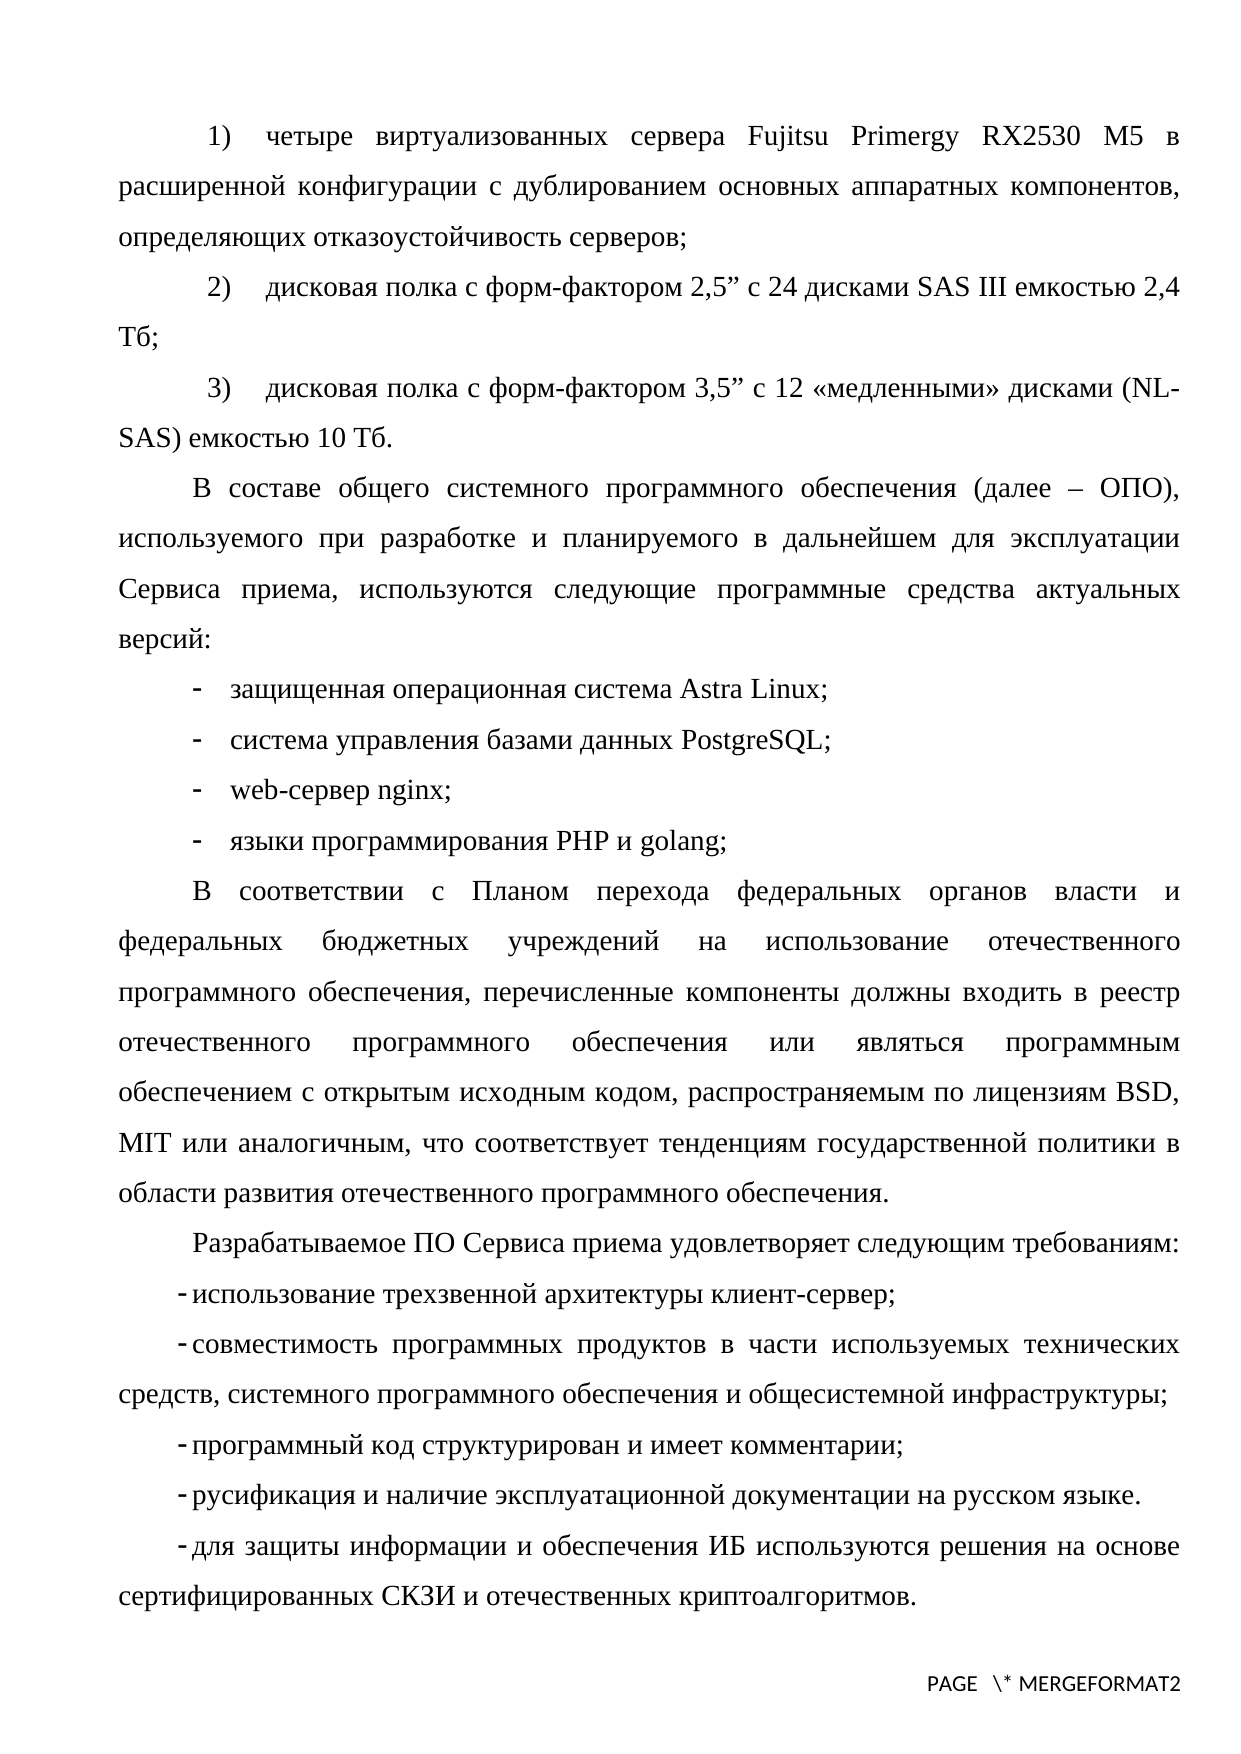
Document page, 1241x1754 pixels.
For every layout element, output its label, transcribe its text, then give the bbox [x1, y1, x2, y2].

text система управления базами данных PostgreSQL; [192, 722, 1181, 756]
text программный код структурирован и имеет комментарии; [118, 1427, 1181, 1461]
text русификация и наличие эксплуатационной документации на русском языке. [118, 1477, 1181, 1511]
list Разрабатываемое ПО Сервиса приема удовлетворяет следующим требованиям: [118, 1225, 1181, 1259]
list В составе общего системного программного обеспечения (далее – ОПО), используемого при разработке и планируемого в дальнейшем для эксплуатации Сервиса приема, используются следующие программные средства актуальных версий: [118, 470, 1181, 655]
text использование трехзвенной архитектуры клиент-сервер; [118, 1276, 1181, 1309]
list В соответствии с Планом перехода федеральных органов власти и федеральных бюджетных учреждений на использование отечественного программного обеспечения, перечисленные компоненты должны входить в реестр отечественного программного обеспечения или являться программным обеспечением с открытым исходным кодом, распространяемым по лицензиям BSD, MIT или аналогичным, что соответствует тенденциям государственной политики в области развития отечественного программного обеспечения. [118, 873, 1181, 1209]
text web-сервер nginx; [192, 772, 1181, 806]
list дисковая полка с форм-фактором 3,5” с 12 «медленными» дисками (NL-SAS) емкостью 10 Тб. [118, 370, 1181, 453]
list дисковая полка с форм-фактором 2,5” с 24 дисками SAS III емкостью 2,4 Тб; [118, 269, 1181, 353]
list четыре виртуализованных сервера Fujitsu Primergy RX2530 M5 в расширенной конфигурации с дублированием основных аппаратных компонентов, определяющих отказоустойчивость серверов; [118, 118, 1181, 252]
text для защиты информации и обеспечения ИБ используются решения на основе сертифицированных СКЗИ и отечественных криптоалгоритмов. [118, 1528, 1181, 1612]
text языки программирования PHP и golang; [192, 823, 1181, 856]
text защищенная операционная система Astra Linux; [192, 672, 1181, 705]
text совместимость программных продуктов в части используемых технических средств, системного программного обеспечения и общесистемной инфраструктуры; [118, 1326, 1181, 1410]
